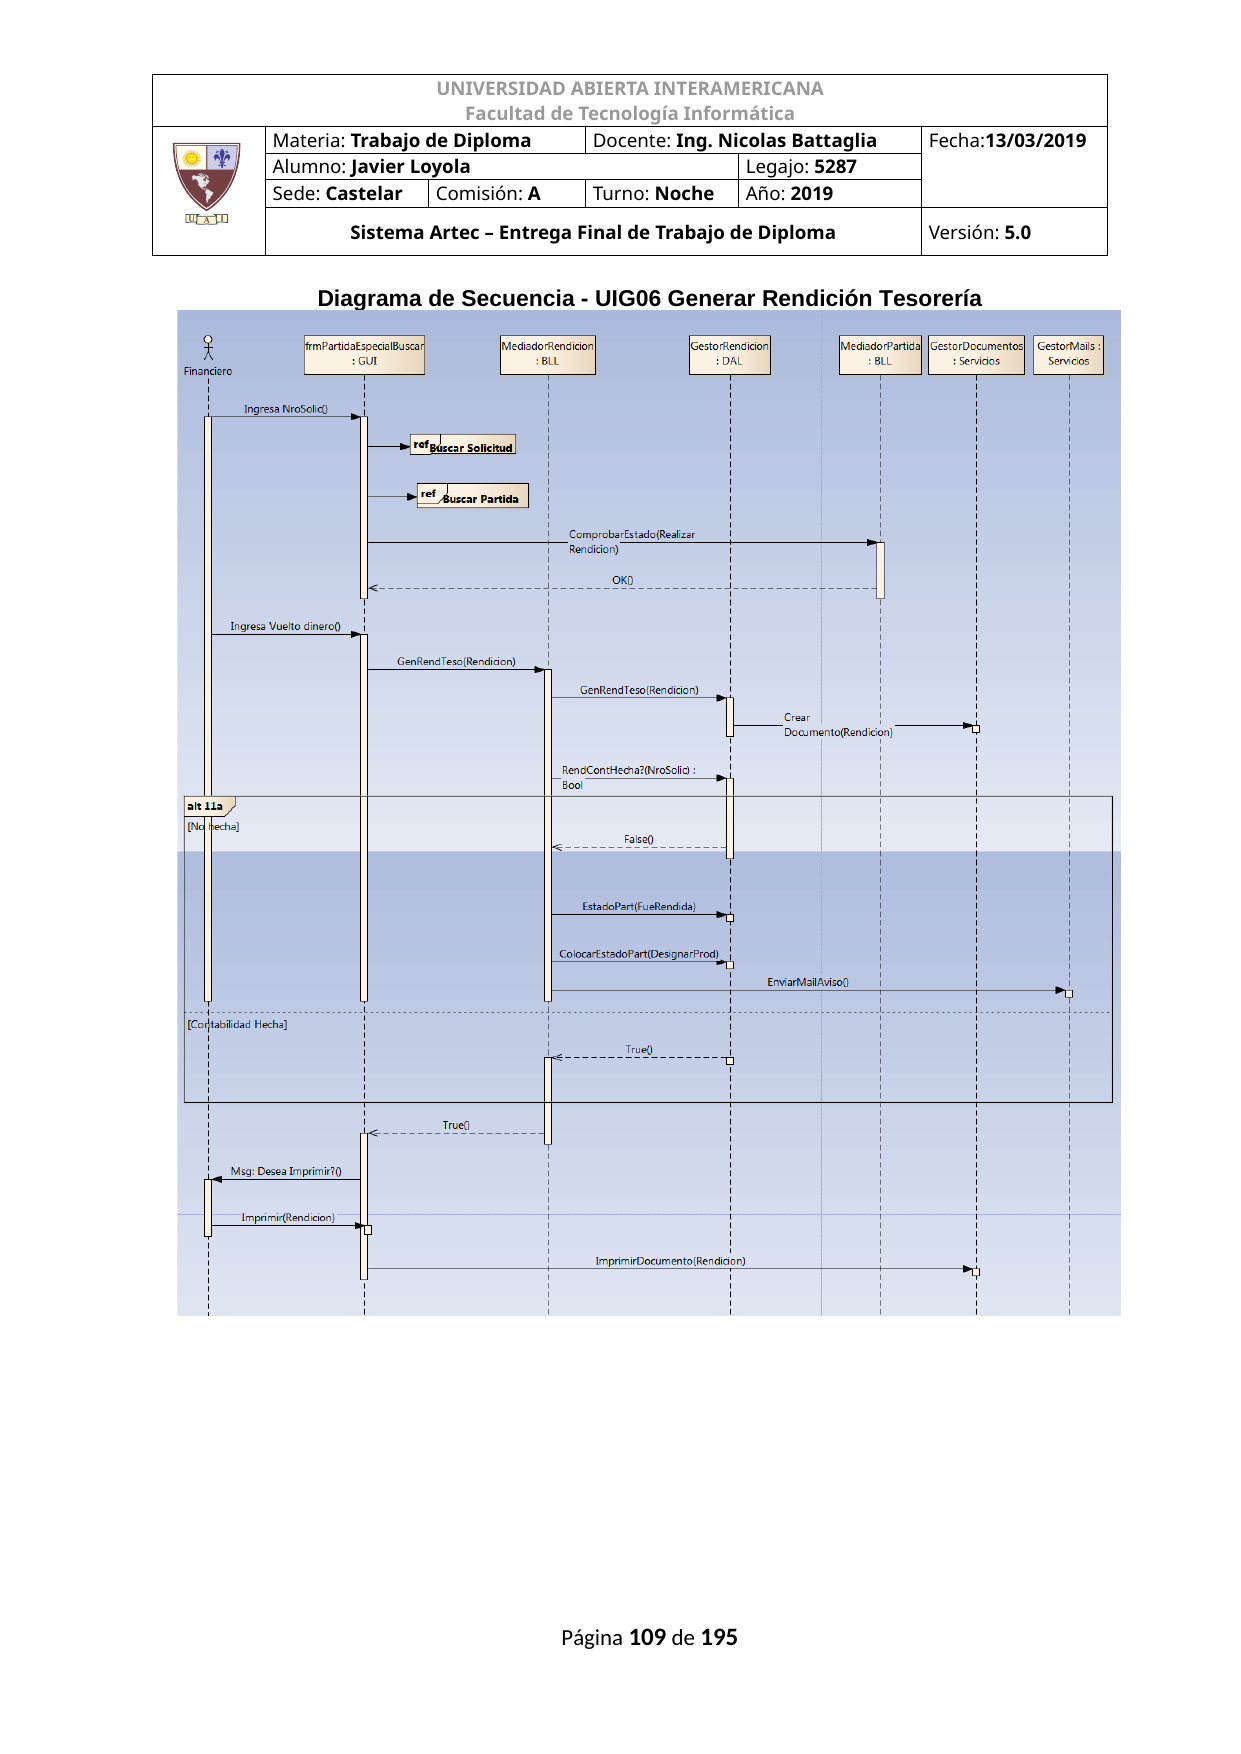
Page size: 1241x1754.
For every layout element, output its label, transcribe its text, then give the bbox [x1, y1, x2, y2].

picture [157, 136, 257, 228]
text Diagrama de Secuencia - UIG06 Generar Rendición Tesorería [177, 284, 1122, 311]
picture [177, 310, 1121, 1316]
